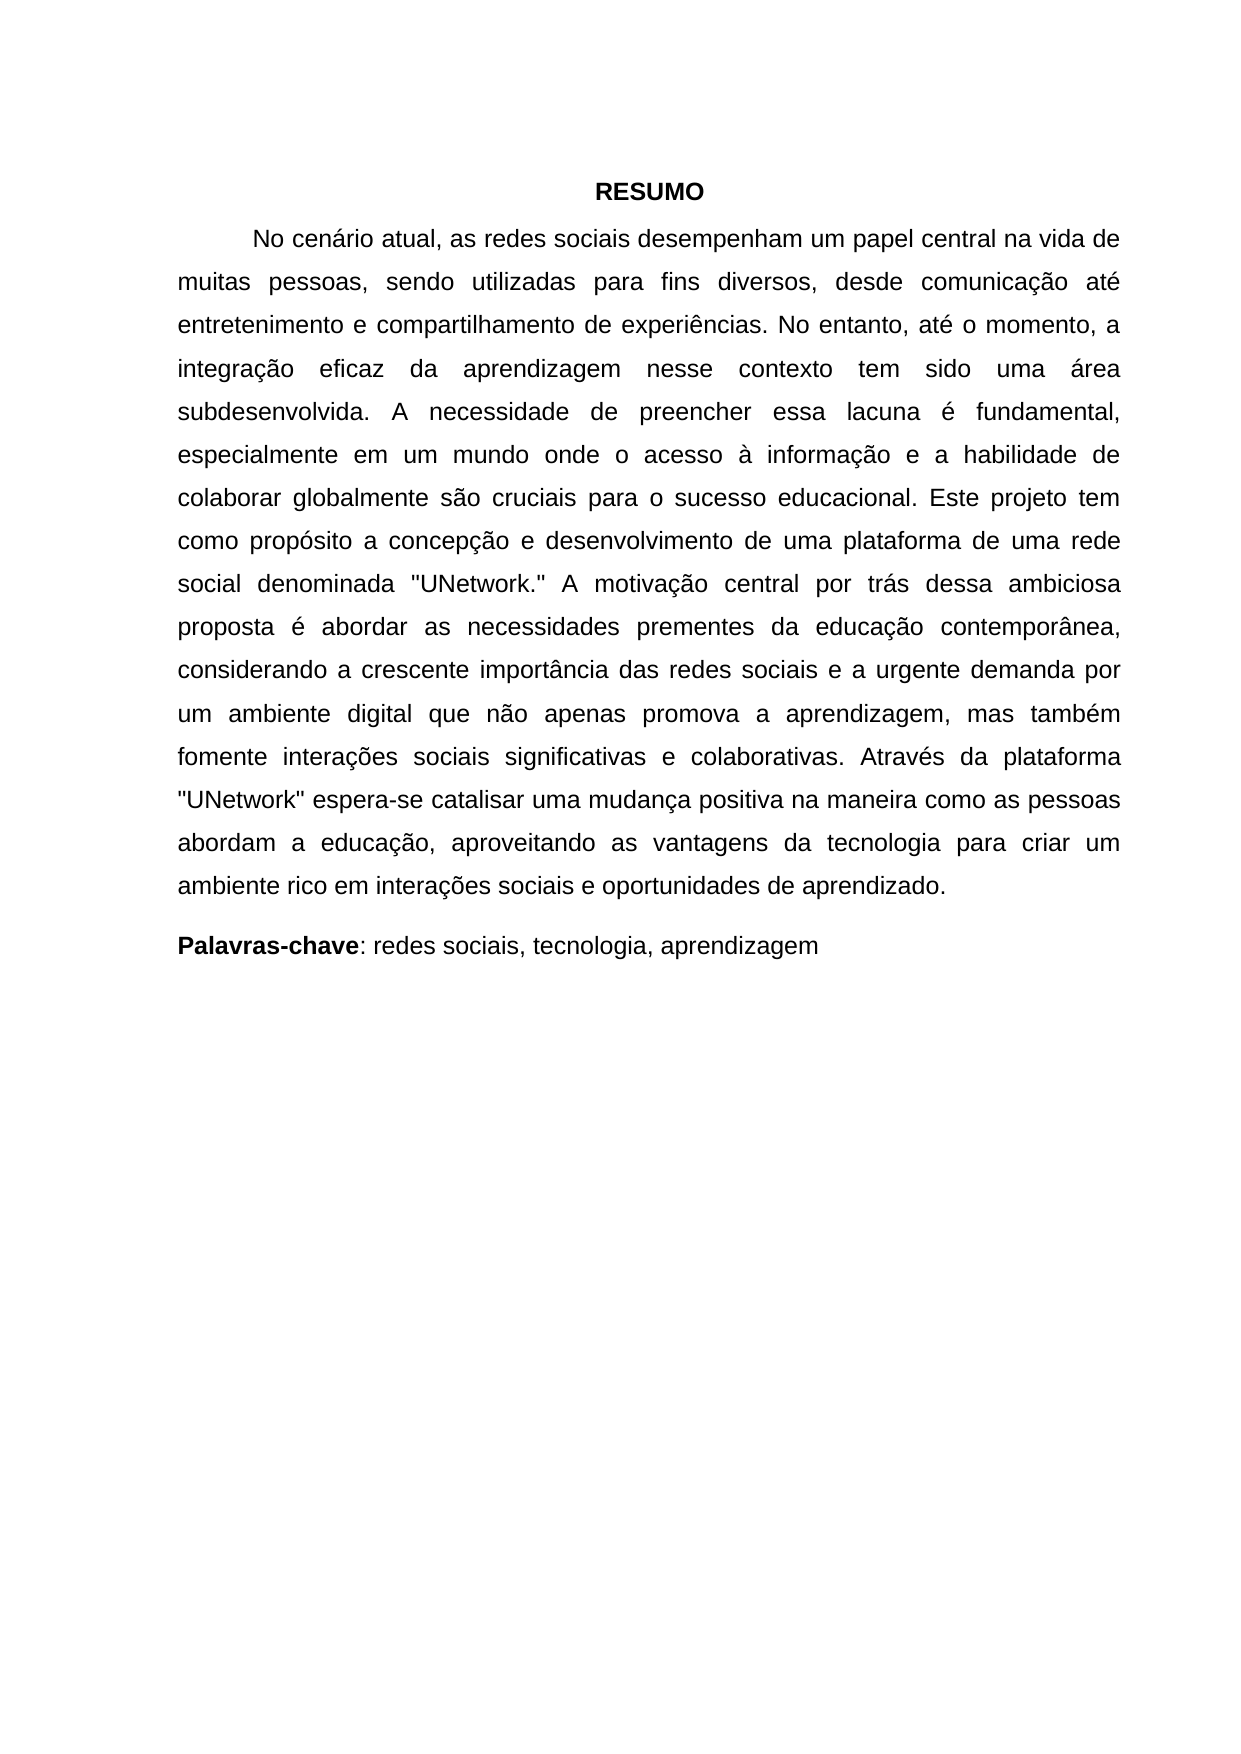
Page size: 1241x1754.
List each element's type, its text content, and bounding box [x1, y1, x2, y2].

text RESUMO [177, 177, 1122, 206]
text No cenário atual, as redes sociais desempenham um papel central na vida de muitas pessoas, sendo utilizadas para fins diversos, desde comunicação até entretenimento e compartilhamento de experiências. No entanto, até o momento, a integração eficaz da aprendizagem nesse contexto tem sido uma área subdesenvolvida. A necessidade de preencher essa lacuna é fundamental, especialmente em um mundo onde o acesso à informação e a habilidade de colaborar globalmente são cruciais para o sucesso educacional. Este projeto tem como propósito a concepção e desenvolvimento de uma plataforma de uma rede social denominada "UNetwork." A motivação central por trás dessa ambiciosa proposta é abordar as necessidades prementes da educação contemporânea, considerando a crescente importância das redes sociais e a urgente demanda por um ambiente digital que não apenas promova a aprendizagem, mas também fomente interações sociais significativas e colaborativas. Através da plataforma "UNetwork" espera-se catalisar uma mudança positiva na maneira como as pessoas abordam a educação, aproveitando as vantagens da tecnologia para criar um ambiente rico em interações sociais e oportunidades de aprendizado. [177, 224, 1122, 900]
text Palavras-chave: redes sociais, tecnologia, aprendizagem [177, 931, 1122, 960]
